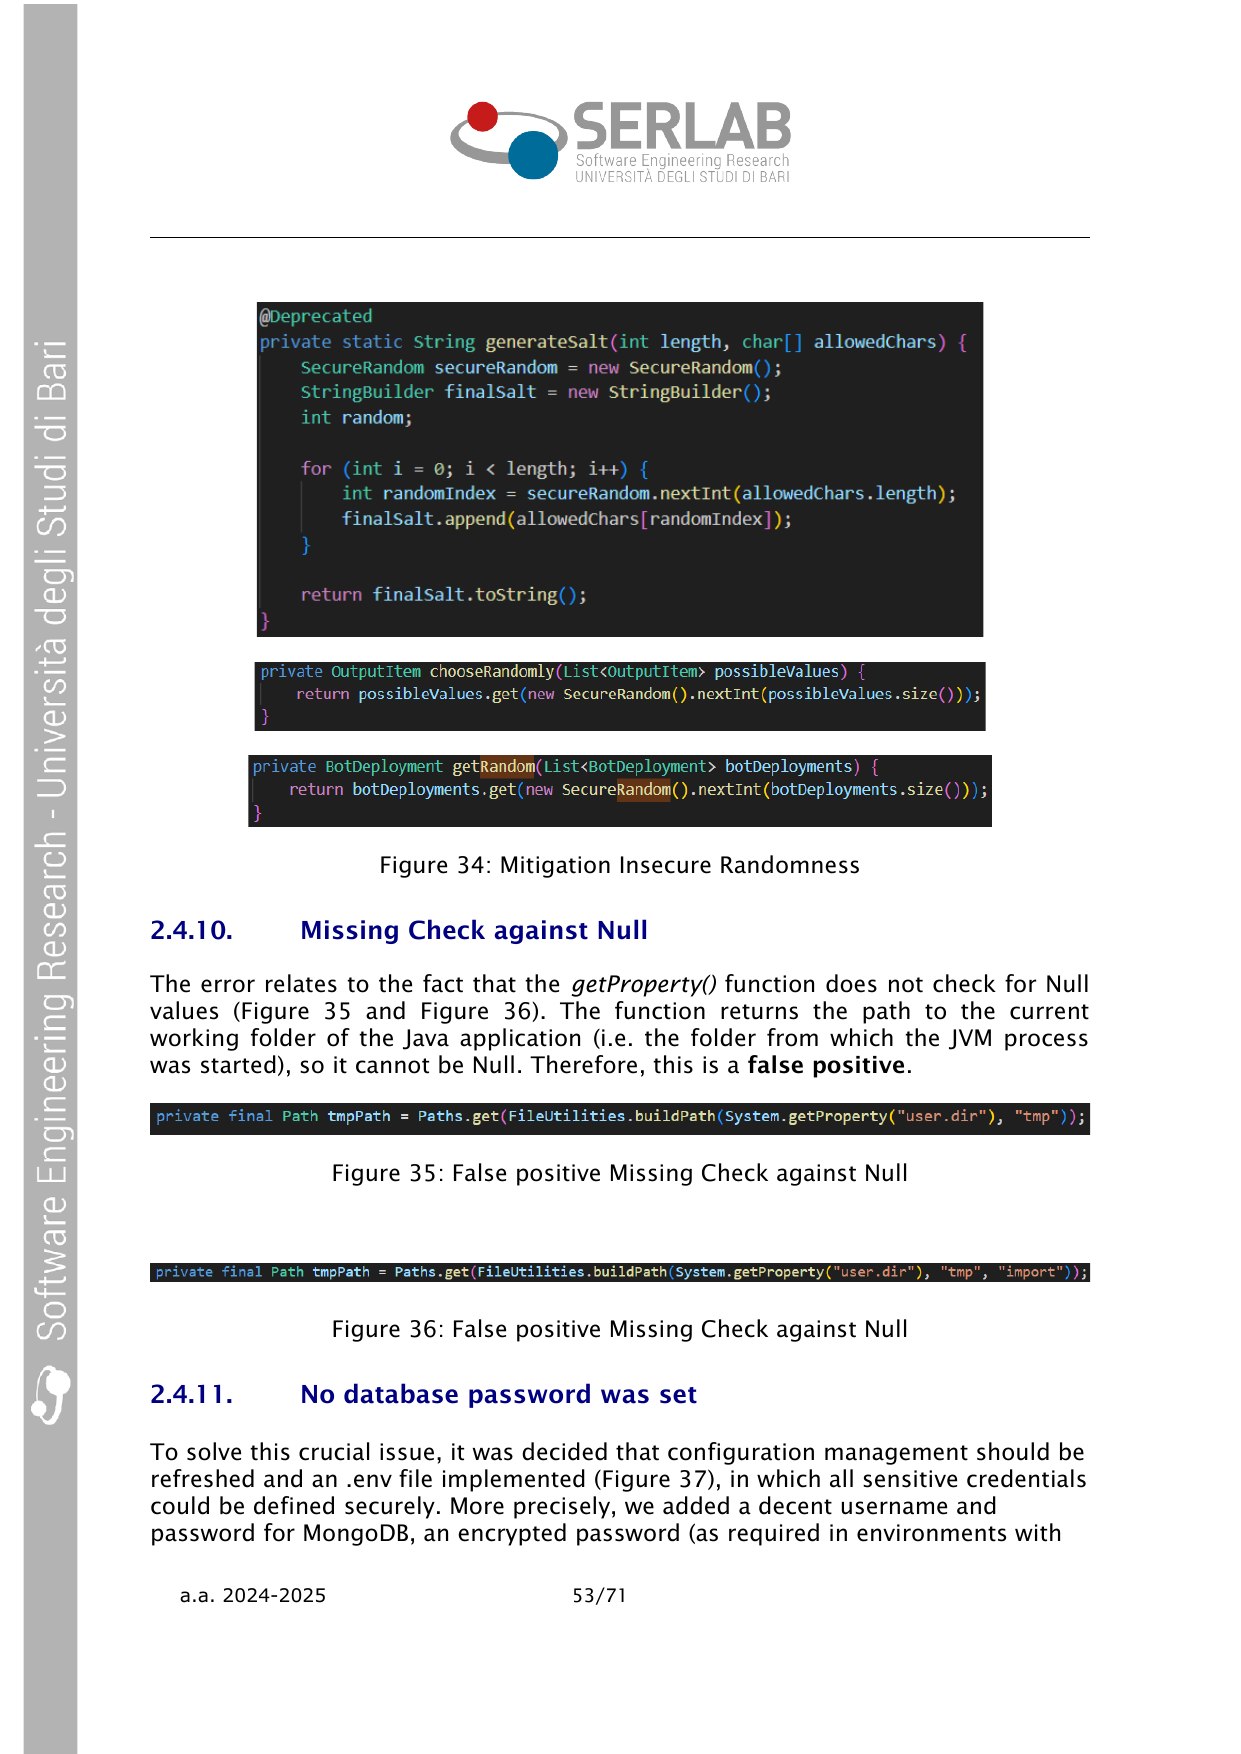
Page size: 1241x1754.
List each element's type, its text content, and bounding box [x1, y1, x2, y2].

picture [248, 755, 992, 827]
subtitle Missing Check against Null [150, 916, 1090, 945]
subtitle No database password was set [150, 1380, 1090, 1409]
picture [446, 100, 794, 184]
picture [150, 1103, 1091, 1135]
picture [254, 662, 986, 731]
picture [23, 4, 78, 1754]
text Figure 36: False positive Missing Check against Null [150, 1315, 1090, 1342]
text Figure 34: Mitigation Insecure Randomness [150, 851, 1090, 878]
picture [150, 1263, 1091, 1282]
text The error relates to the fact that the getProperty() function does not check for Null values (Figure 32 and Figure 33). The function returns the path to the current working folder of the Java application (i.e. the folder from which the JVM process was started), so it cannot be Null. Therefore, this is a false positive. [150, 970, 1090, 1078]
text Figure 35: False positive Missing Check against Null [150, 1159, 1090, 1186]
picture [256, 302, 984, 637]
